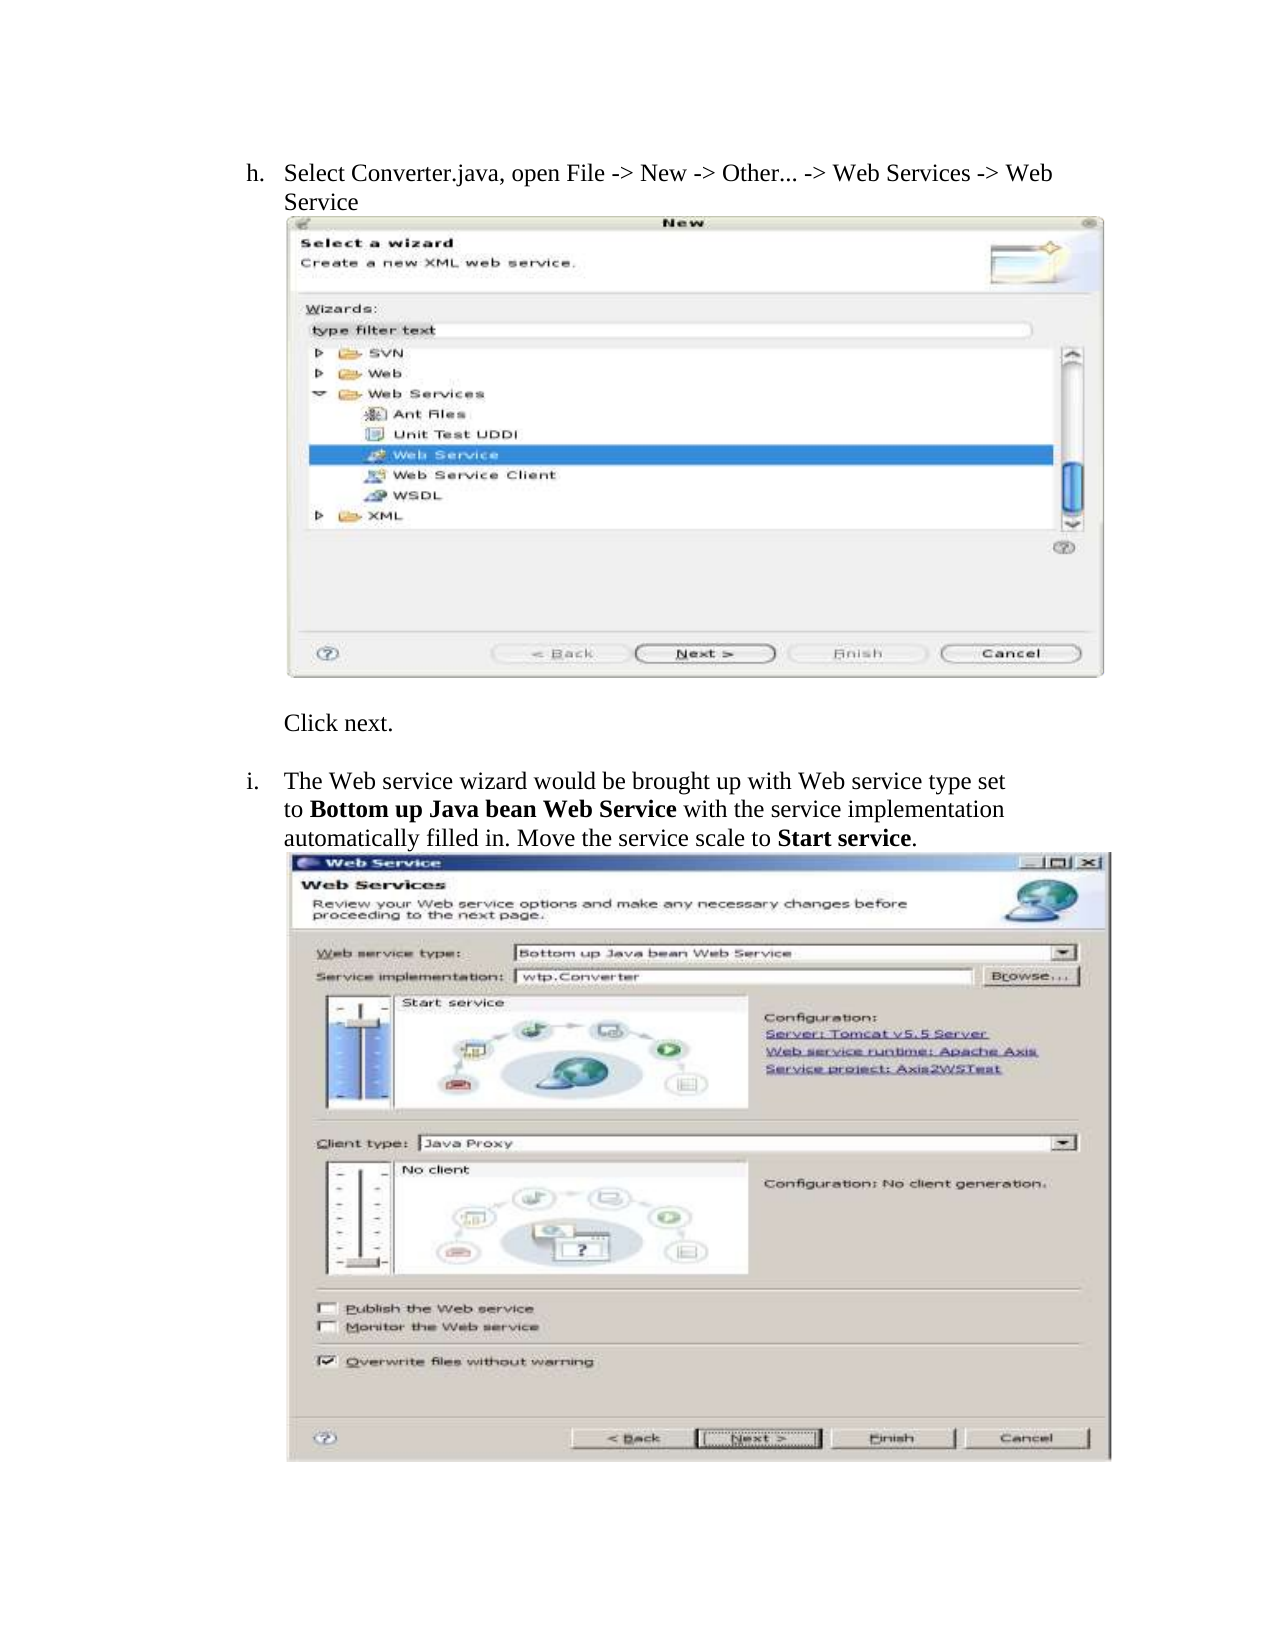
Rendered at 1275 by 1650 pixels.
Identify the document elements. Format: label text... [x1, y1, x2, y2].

list The Web service wizard would be brought up with Web service type set to Bottom up Java bean Web Service with the service implementation automatically filled in. Move the service scale to Start service. [246, 766, 1031, 852]
picture [286, 852, 1112, 1462]
picture [286, 216, 1105, 678]
list Select Converter.java, open File -> New -> Other... -> Web Services -> Web Service [246, 158, 1054, 216]
text Click next. [284, 708, 1275, 737]
